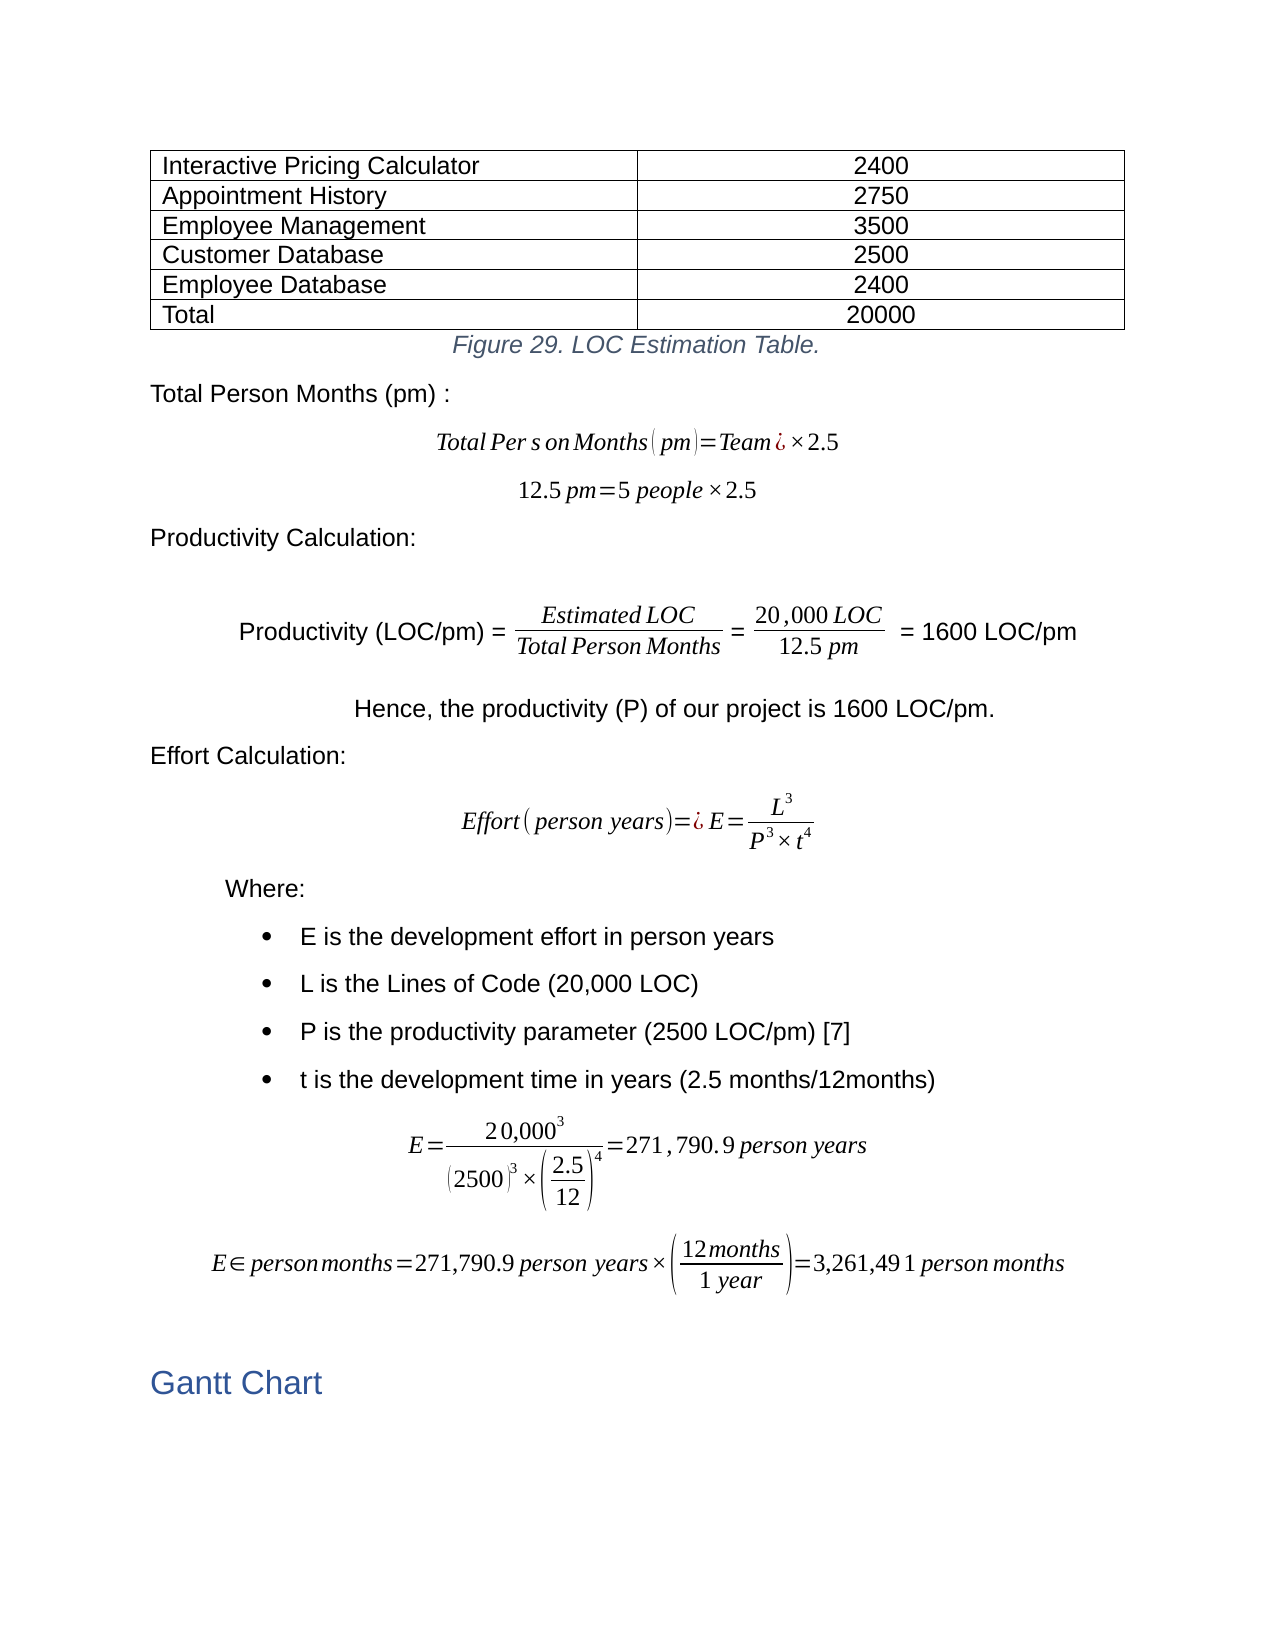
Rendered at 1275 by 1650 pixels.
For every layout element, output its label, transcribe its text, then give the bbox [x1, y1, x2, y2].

text Where: [225, 874, 1125, 903]
table_cell 2750 [638, 181, 1124, 209]
text Effort Calculation: [150, 741, 1125, 770]
list P is the productivity parameter (2500 LOC/pm) [7] [262, 1017, 1125, 1046]
table_cell Customer Database [151, 240, 637, 269]
table_cell 2400 [638, 270, 1124, 299]
text Productivity Calculation: [150, 523, 1125, 552]
list Productivity (LOC/pm) = = = 1600 LOC/pm [225, 601, 1125, 660]
subtitle Gantt Chart [150, 1363, 1125, 1401]
text Total Person Months (pm) : [150, 379, 1125, 408]
list Hence, the productivity (P) of our project is 1600 LOC/pm. [225, 694, 1125, 722]
list L is the Lines of Code (20,000 LOC) [262, 969, 1125, 998]
table_cell 2500 [638, 240, 1124, 269]
table_cell 3500 [638, 211, 1124, 239]
table_cell Appointment History [151, 181, 637, 209]
list E is the development effort in person years [262, 922, 1125, 951]
table_cell 20000 [638, 300, 1124, 329]
table_cell Interactive Pricing Calculator [151, 151, 637, 180]
list t is the development time in years (2.5 months/12months) [262, 1065, 1125, 1094]
table_cell Total [151, 300, 637, 329]
table_cell 2400 [638, 151, 1124, 180]
table_cell Employee Database [151, 270, 637, 299]
table_cell Employee Management [151, 211, 637, 239]
text Figure 29. LOC Estimation Table. [150, 330, 1125, 358]
